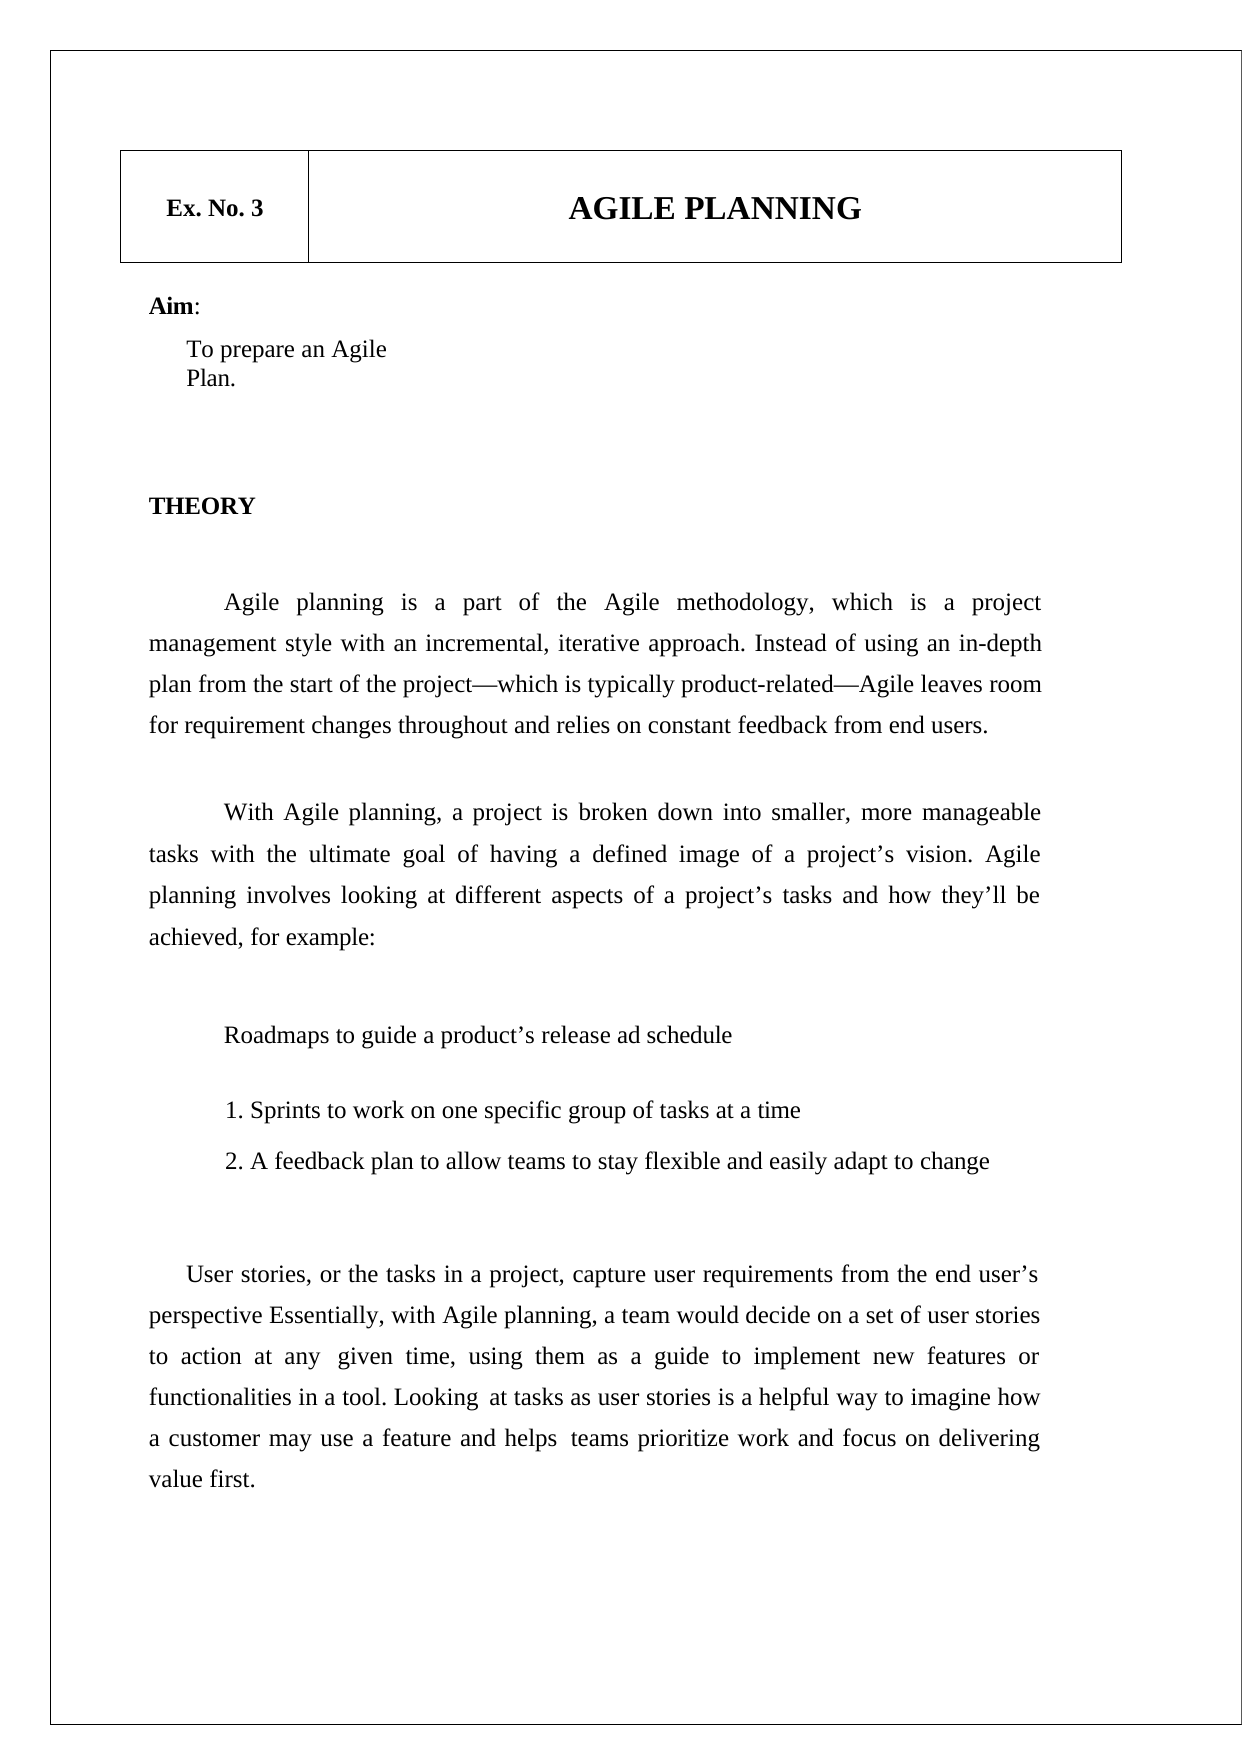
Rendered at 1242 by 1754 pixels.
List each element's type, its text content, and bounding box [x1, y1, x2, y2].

text Roadmaps to guide a product’s release ad schedule [148, 1020, 1241, 1049]
text To prepare an Agile Plan. [186, 334, 442, 391]
text User stories, or the tasks in a project, capture user requirements from the end user’s perspective Essentially, with Agile planning, a team would decide on a set of user stories to action at any given time, using them as a guide to implement new features or functionalities in a tool. Looking at tasks as user stories is a helpful way to imagine how a customer may use a feature and helps teams prioritize work and focus on delivering value first. [149, 1259, 1041, 1493]
list A feedback plan to allow teams to stay flexible and easily adapt to change [225, 1146, 1241, 1174]
text With Agile planning, a project is broken down into smaller, more manageable tasks with the ultimate goal of having a defined image of a project’s vision. Agile planning involves looking at different aspects of a project’s tasks and how they’ll be achieved, for example: [149, 797, 1041, 951]
subtitle THEORY [148, 491, 442, 519]
text Aim: [148, 291, 442, 320]
text Agile planning is a part of the Agile methodology, which is a project management style with an incremental, iterative approach. Instead of using an in-depth plan from the start of the project—which is typically product-related—Agile leaves room for requirement changes throughout and relies on constant feedback from end users. [149, 587, 1042, 739]
table_header AGILE PLANNING [309, 151, 1121, 262]
list Sprints to work on one specific group of tasks at a time [225, 1095, 1241, 1123]
table_header Ex. No. 3 [121, 151, 308, 262]
